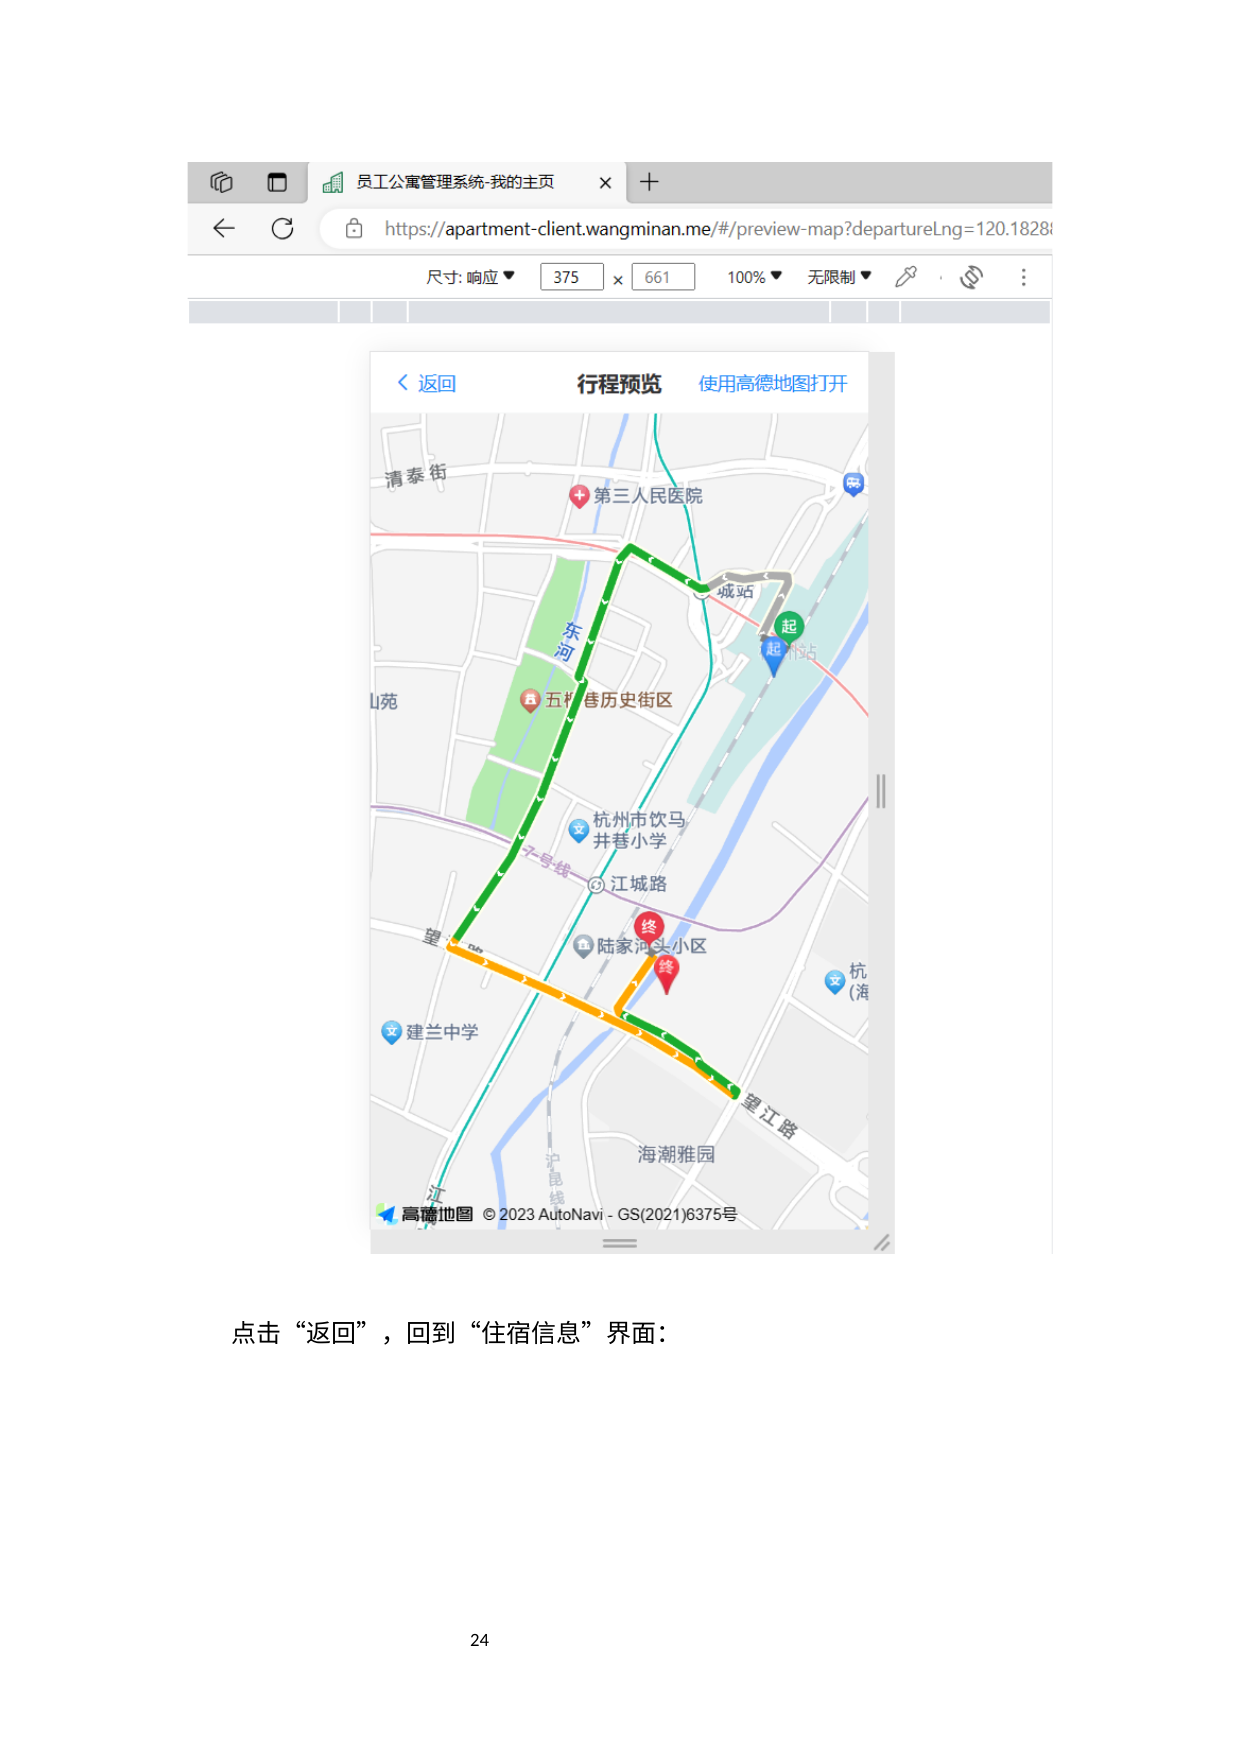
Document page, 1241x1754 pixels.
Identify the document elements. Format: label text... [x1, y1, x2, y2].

picture [187, 162, 1053, 1254]
text 点击“返回”，回到“住宿信息”界面： [187, 1299, 1053, 1364]
